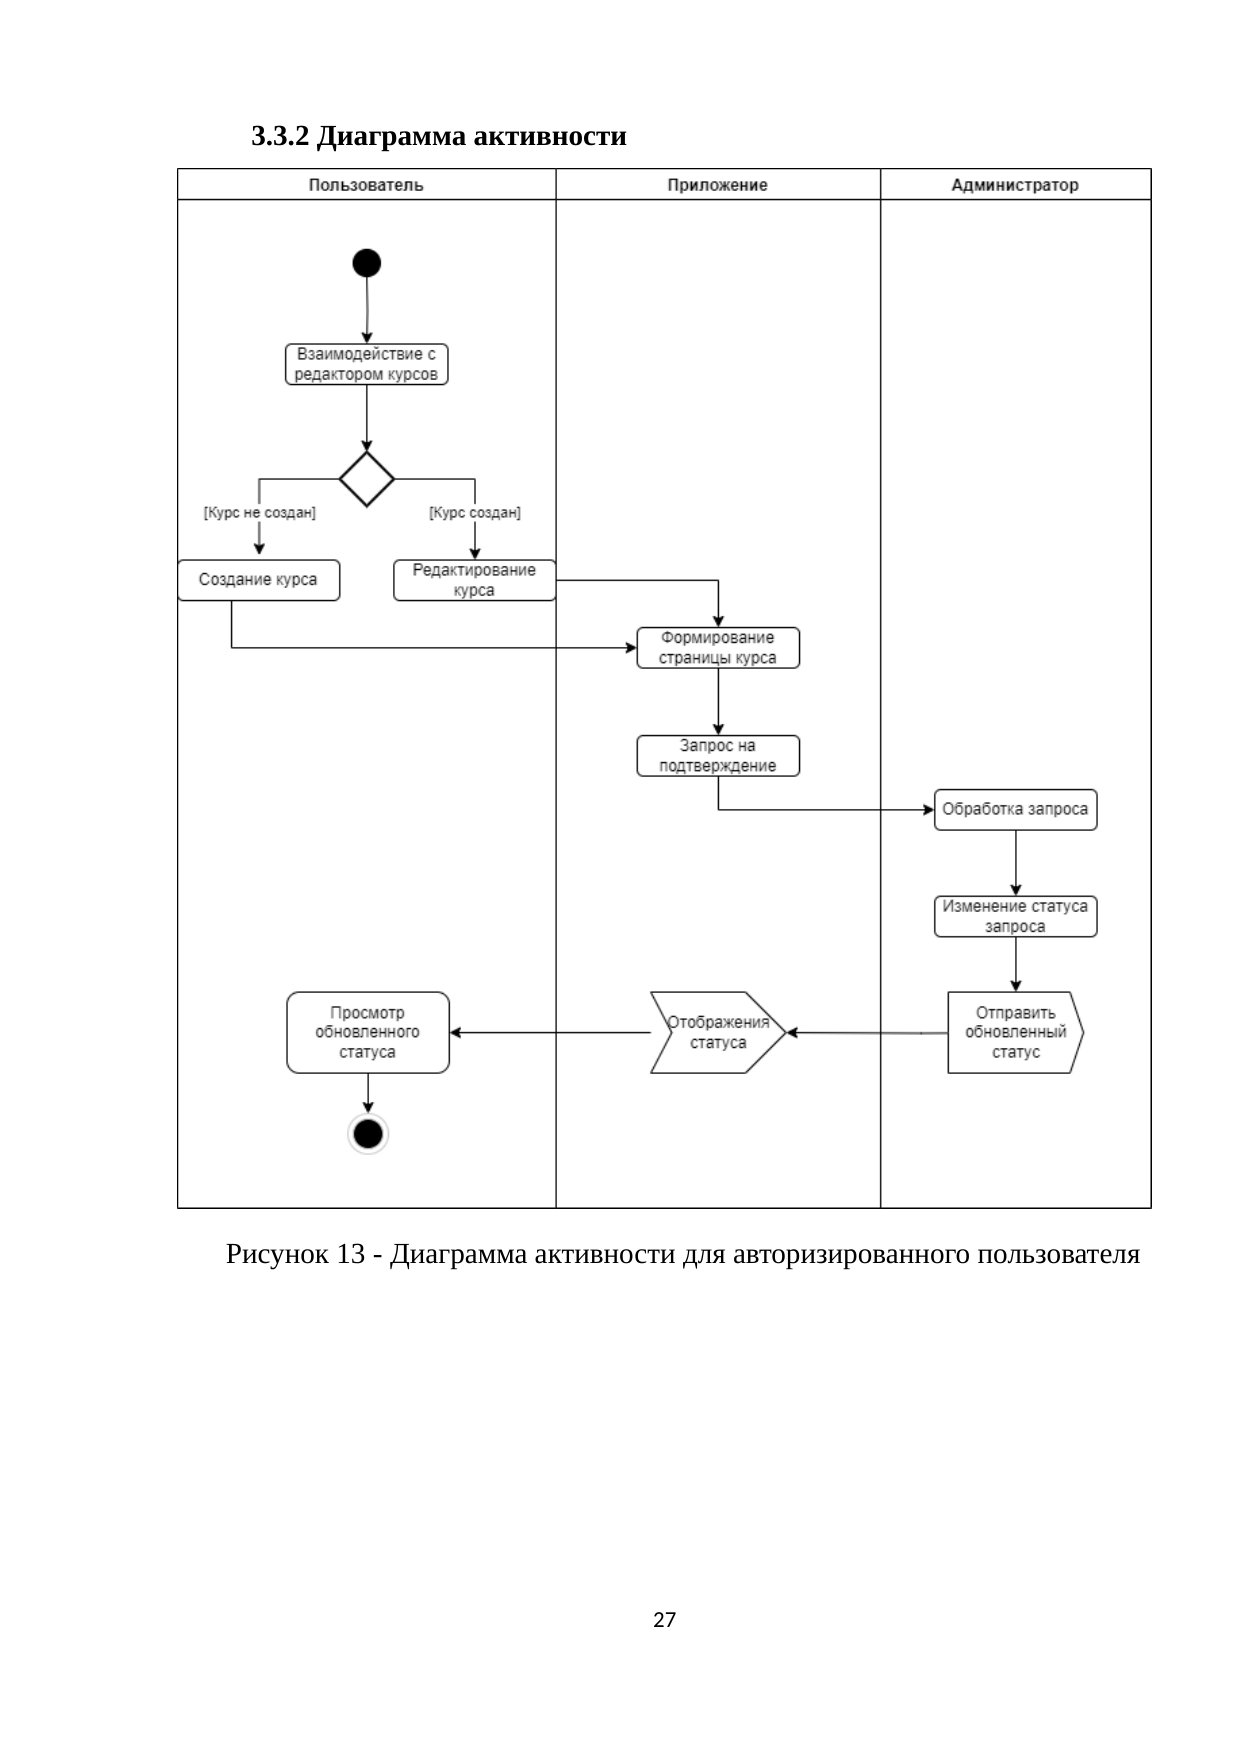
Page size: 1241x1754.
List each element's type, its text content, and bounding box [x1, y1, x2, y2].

picture [177, 168, 1152, 1209]
text Диаграмма активности для авторизированного пользователя [215, 1237, 1152, 1270]
text Диаграмма активности [251, 118, 1152, 152]
